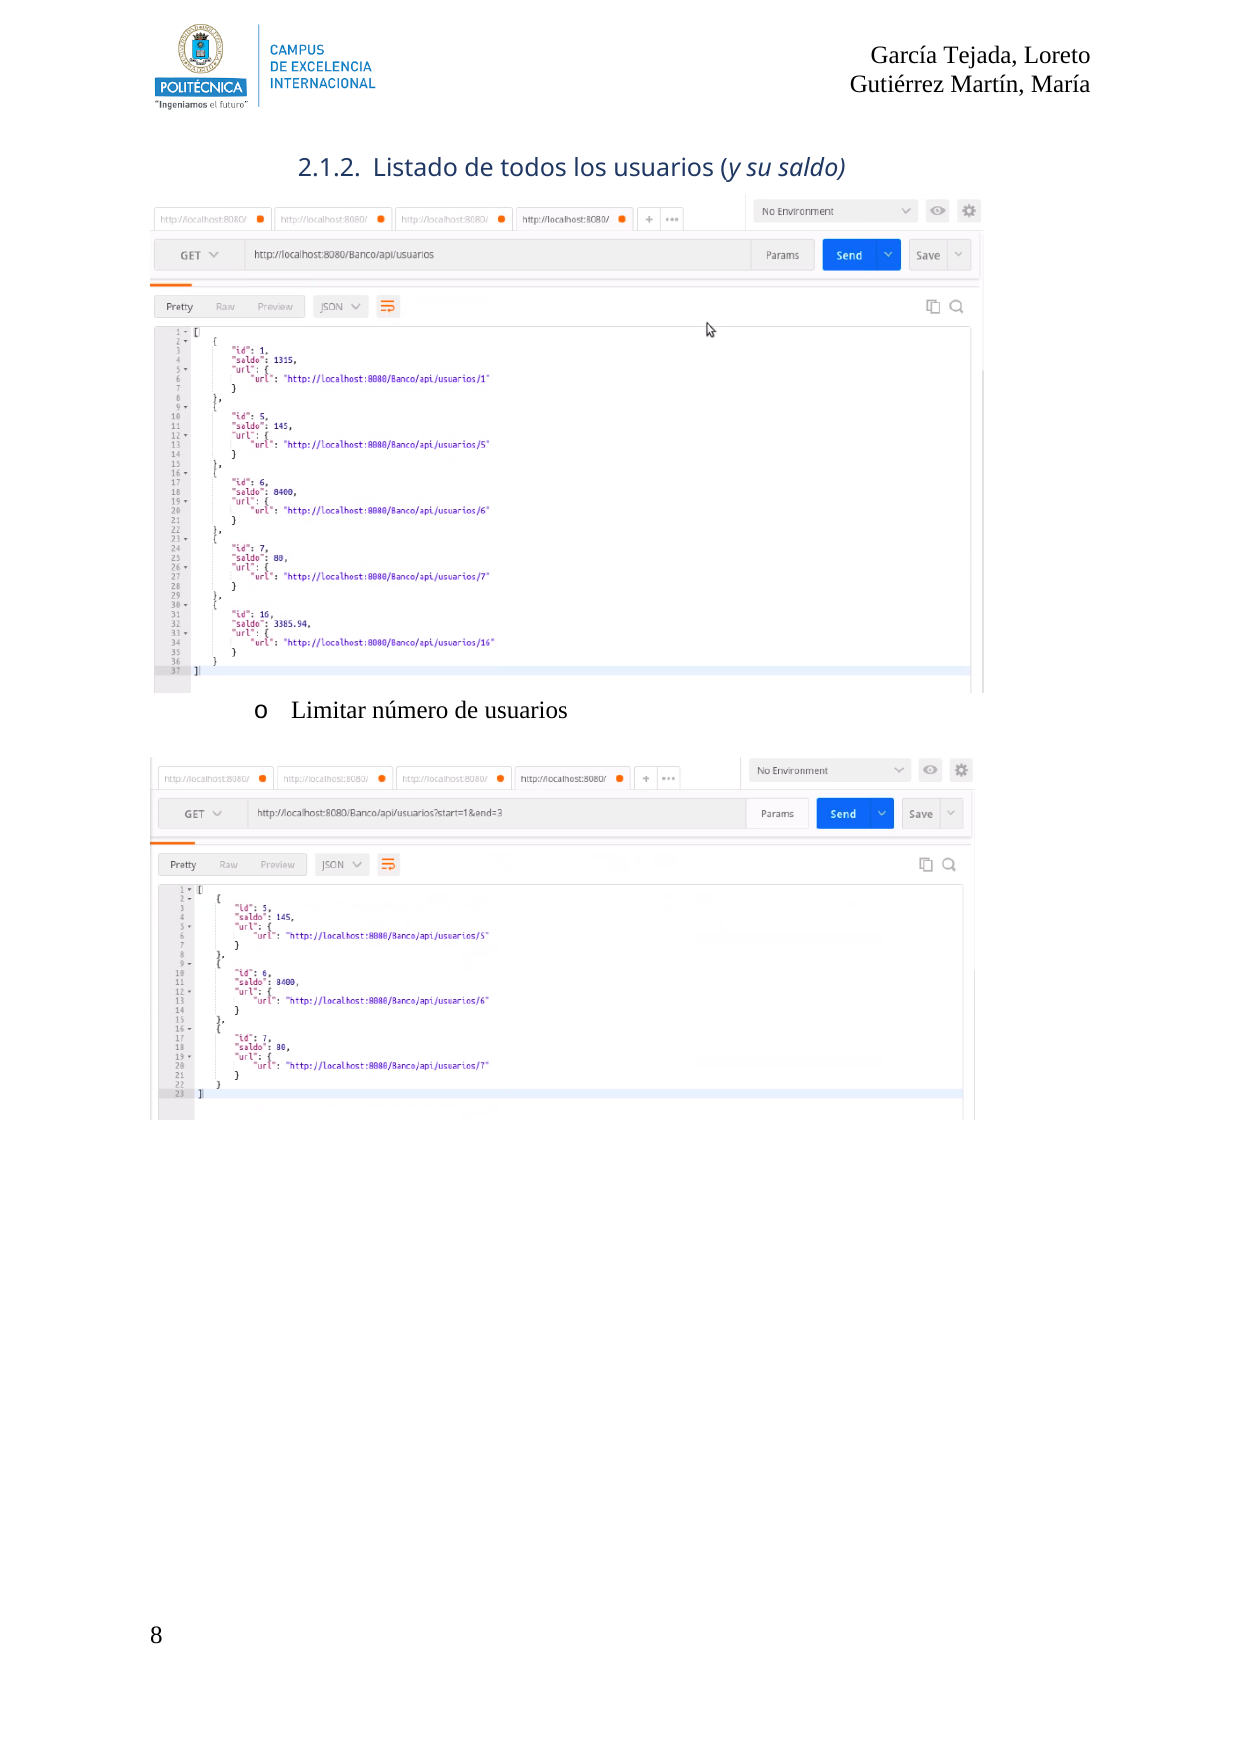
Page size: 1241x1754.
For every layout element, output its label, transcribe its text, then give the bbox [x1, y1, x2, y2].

picture [152, 21, 378, 111]
subtitle Listado de todos los usuarios (y su saldo) [298, 150, 1090, 184]
picture [150, 194, 984, 693]
picture [150, 757, 975, 1120]
